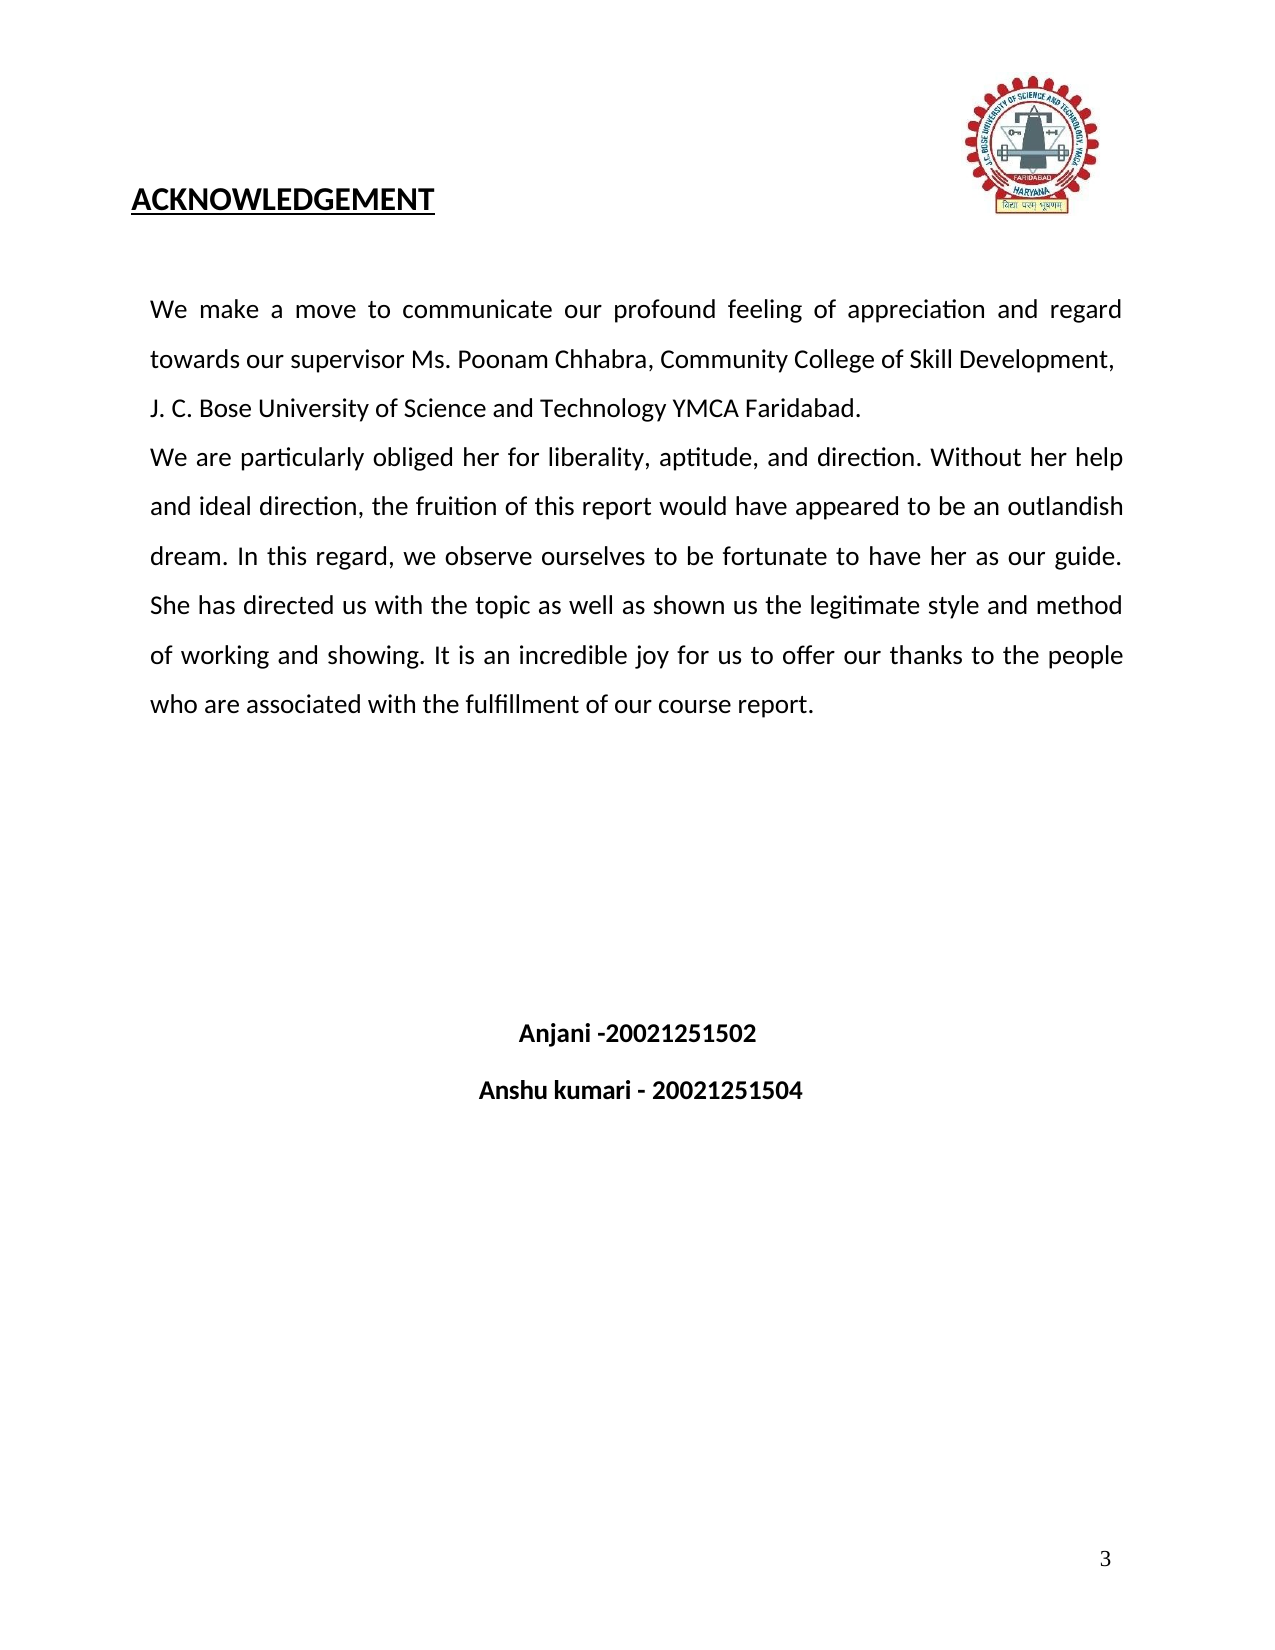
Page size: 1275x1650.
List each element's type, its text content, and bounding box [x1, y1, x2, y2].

picture [961, 72, 1101, 216]
subtitle Anshu kumari - 20021251504 [444, 1073, 831, 1107]
text We are particularly obliged her for liberality, aptitude, and direction. Without her help and ideal direction, the fruition of this report would have appeared to be an outlandish dream. In this regard, we observe ourselves to be fortunate to have her as our guide. She has directed us with the topic as well as shown us the legitimate style and method of working and showing. It is an incredible joy for us to offer our thanks to the people who are associated with the fulfillment of our course report. [150, 440, 1125, 720]
subtitle ACKNOWLEDGEMENT [131, 178, 1150, 219]
subtitle Anjani -20021251502 [444, 1016, 831, 1049]
text J. C. Bose University of Science and Technology YMCA Faridabad. [150, 391, 1150, 424]
text We make a move to communicate our profound feeling of appreciation and regard towards our supervisor Ms. Poonam Chhabra, Community College of Skill Development, [150, 292, 1124, 375]
